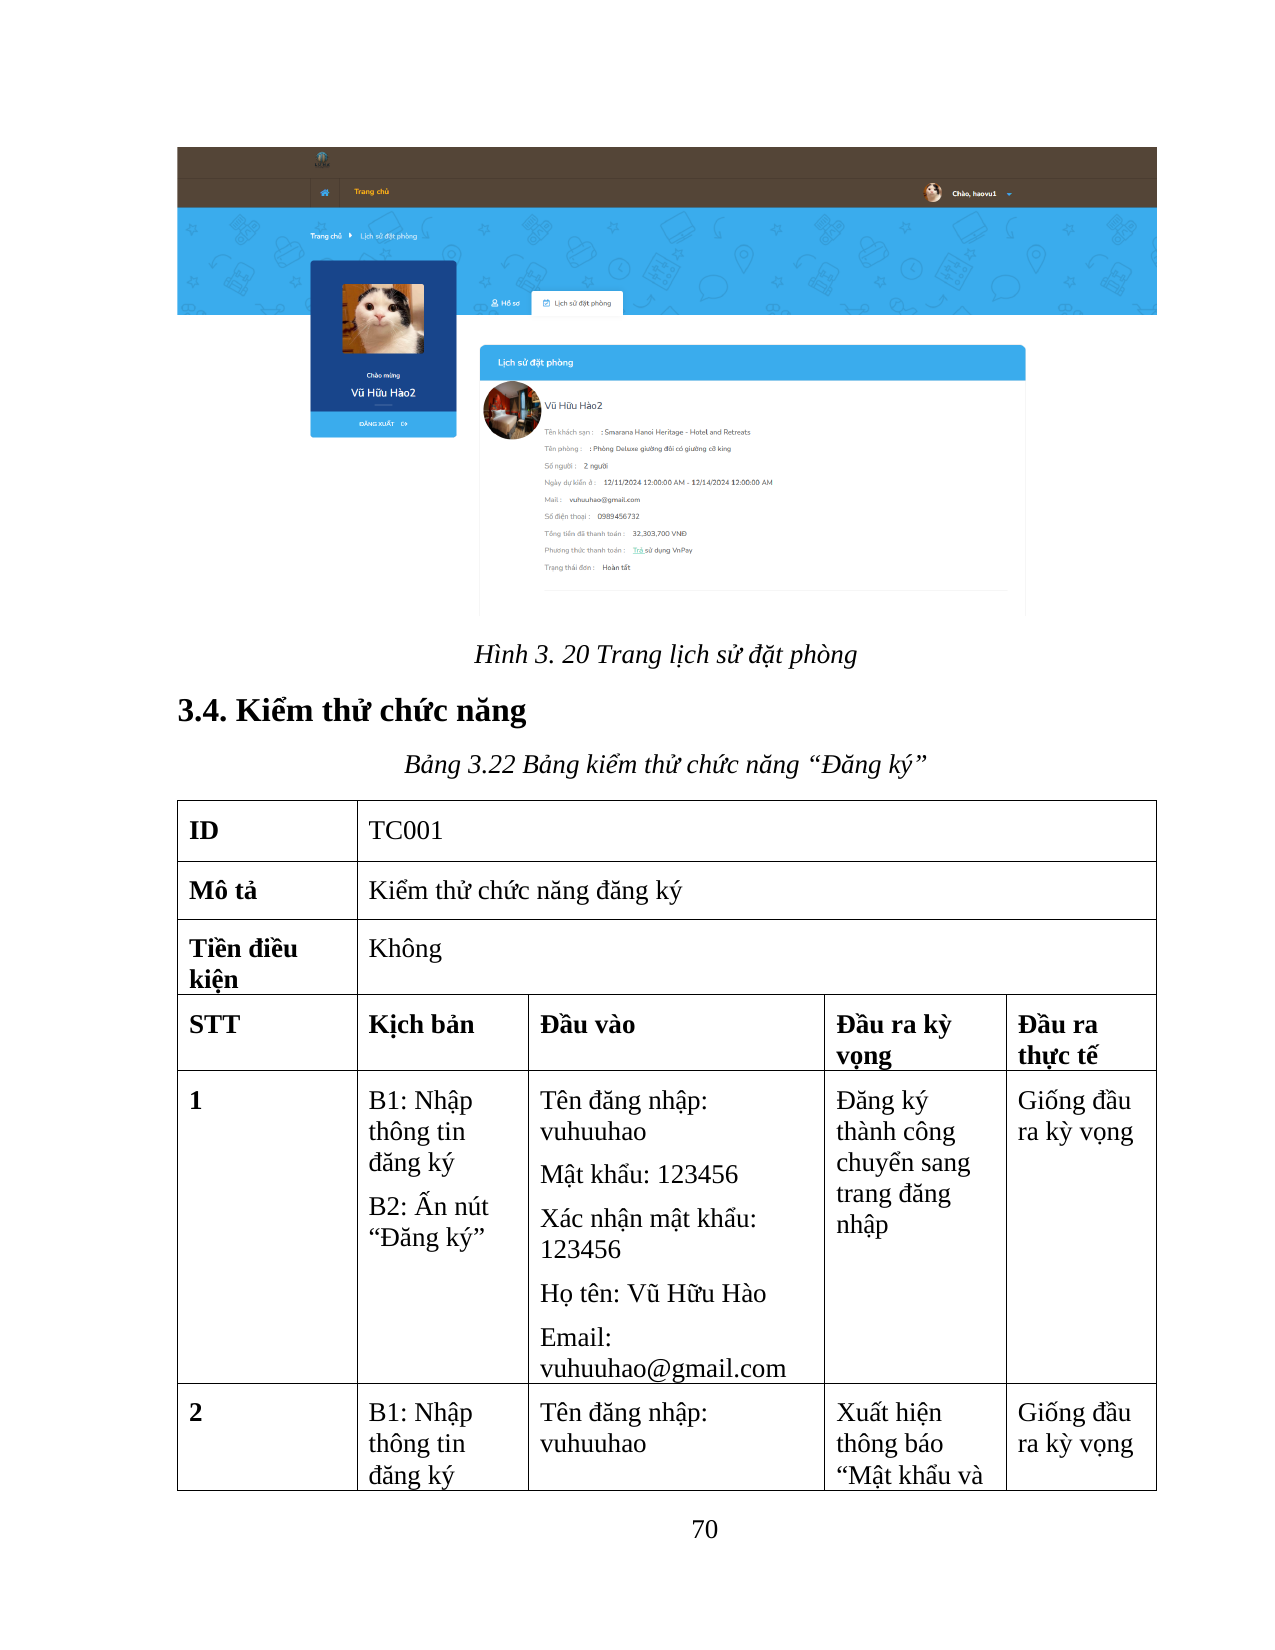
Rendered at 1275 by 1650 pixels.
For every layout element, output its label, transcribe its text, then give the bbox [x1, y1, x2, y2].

table_cell Đầu vào [529, 995, 824, 1070]
table_cell Tiền điều kiện [178, 920, 357, 994]
table_header ID [178, 801, 357, 861]
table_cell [1007, 1384, 1156, 1490]
table_cell Kiểm thử chức năng đăng ký [358, 862, 1156, 918]
table_cell Đầu ra thực tế [1007, 995, 1156, 1070]
table_cell Mô tả [178, 862, 357, 918]
table_cell 2 [178, 1384, 357, 1490]
table_header TC001 [358, 801, 1156, 861]
table_cell Giống đầu ra kỳ vọng [1007, 1071, 1156, 1383]
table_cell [529, 1384, 824, 1490]
table_cell B1: Nhập thông tin đăng ký B2: Ấn nút “Đăng ký” [358, 1071, 528, 1383]
table_cell 1 [178, 1071, 357, 1383]
table_cell STT [178, 995, 357, 1070]
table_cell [825, 1384, 1006, 1490]
table_cell Đầu ra kỳ vọng [825, 995, 1006, 1070]
table_cell Tên đăng nhập: vuhuuhao Mật khẩu: 123456 Xác nhận mật khẩu: 123456 Họ tên: Vũ Hữu Hào Email: vuhuuhao@gmail.com [529, 1071, 824, 1383]
table_cell Không [358, 920, 1156, 994]
table_cell Kịch bản [358, 995, 528, 1070]
subtitle 3.4. Kiểm thử chức năng [177, 690, 1157, 728]
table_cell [358, 1384, 528, 1490]
picture [177, 147, 1157, 616]
table_cell Đăng ký thành công chuyển sang trang đăng nhập [825, 1071, 1006, 1383]
